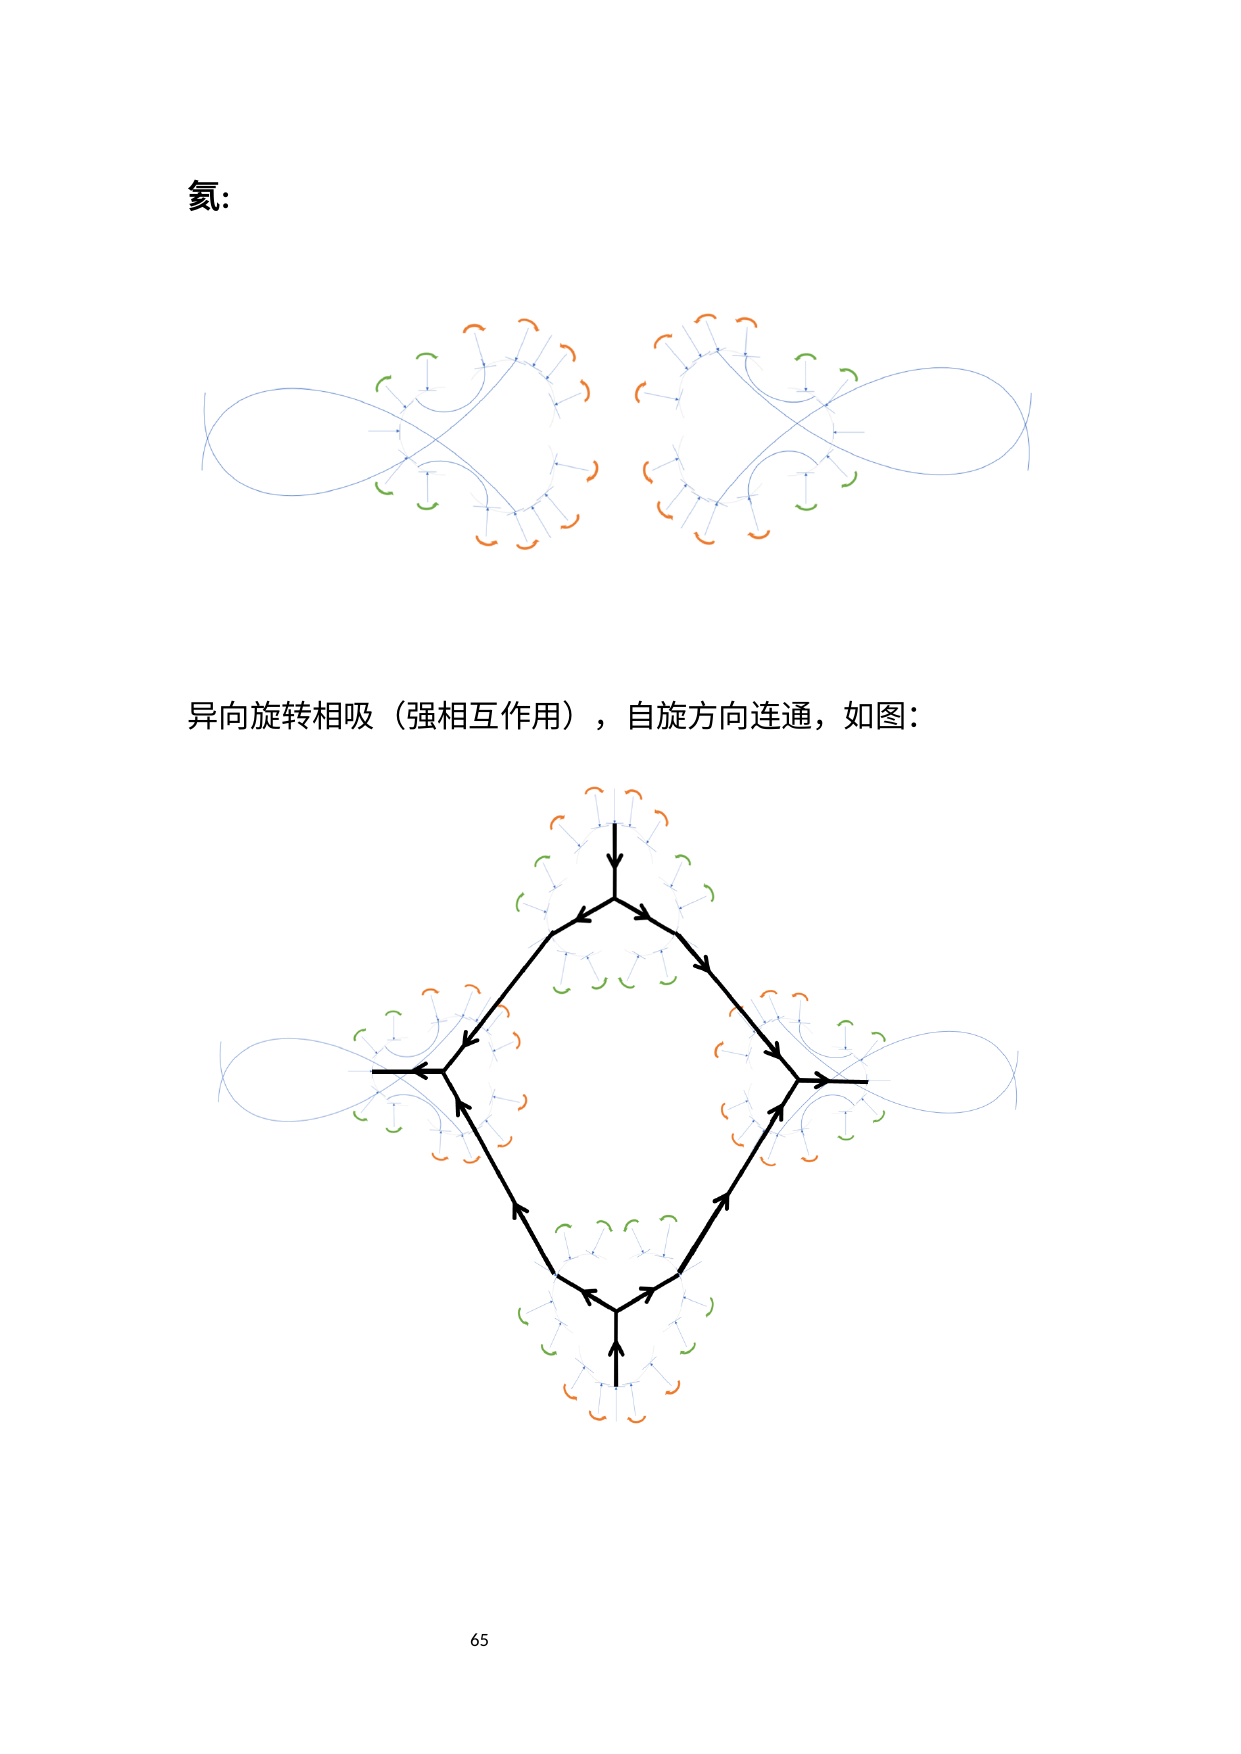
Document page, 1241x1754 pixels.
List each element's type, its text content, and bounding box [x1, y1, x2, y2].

picture [187, 768, 1053, 1453]
picture [187, 288, 1053, 568]
subtitle 氦: [187, 162, 1053, 227]
list 异向旋转相吸（强相互作用），自旋方向连通，如图： [187, 681, 1053, 746]
